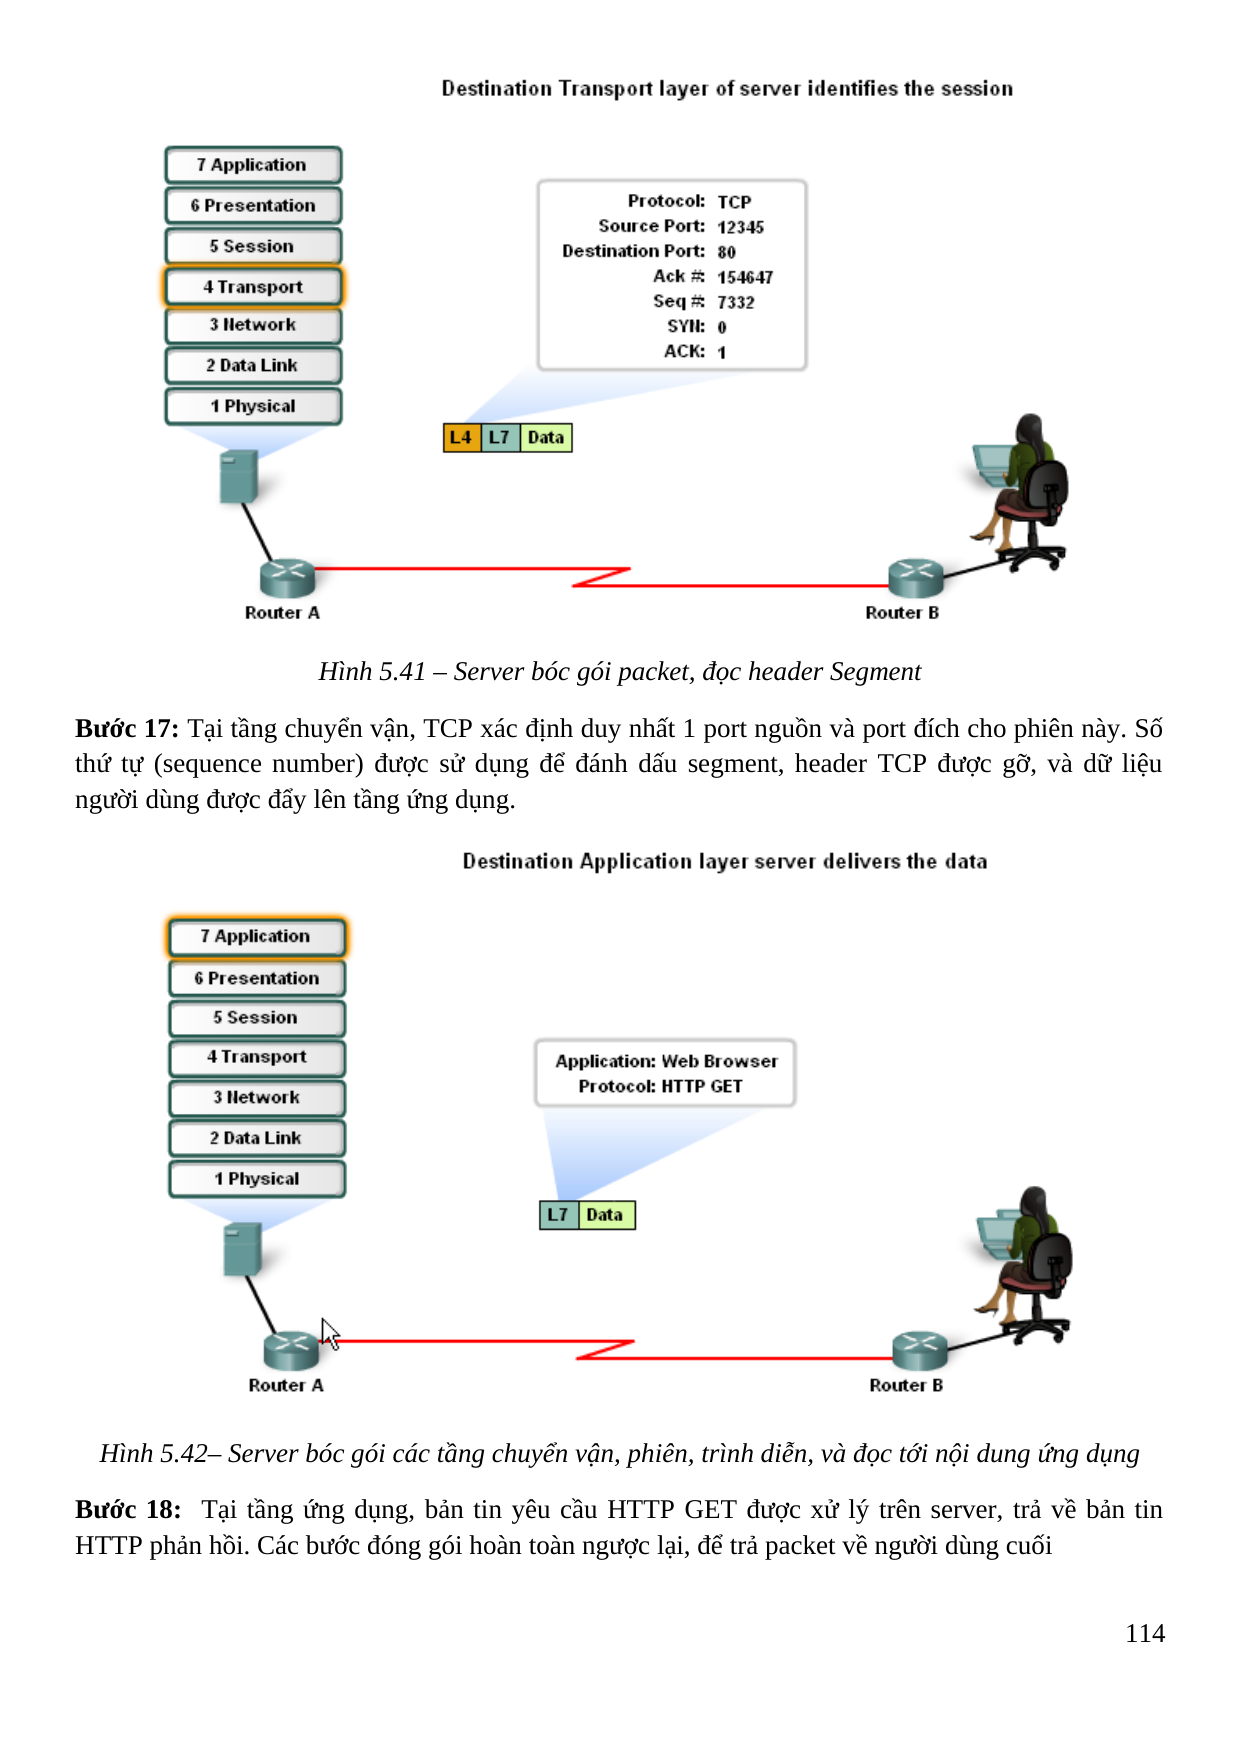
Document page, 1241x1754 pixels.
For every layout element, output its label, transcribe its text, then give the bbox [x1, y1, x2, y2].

picture [151, 75, 1089, 630]
picture [150, 839, 1090, 1412]
text Bước 18: Tại tầng ứng dụng, bản tin yêu cầu HTTP GET được xử lý trên server, trả về bản tin HTTP phản hồi. Các bước đóng gói hoàn toàn ngược lại, để trả packet về người dùng cuối [75, 1493, 1165, 1560]
text Hình 5.41 – Server bóc gói packet, đọc header Segment [75, 655, 1165, 686]
text Hình 5.42– Server bóc gói các tầng chuyển vận, phiên, trình diễn, và đọc tới nội dung ứng dụng [75, 1437, 1165, 1468]
text Bước 17: Tại tầng chuyển vận, TCP xác định duy nhất 1 port nguồn và port đích cho phiên này. Số thứ tự (sequence number) được sử dụng để đánh dấu segment, header TCP được gỡ, và dữ liệu người dùng được đẩy lên tầng ứng dụng. [75, 712, 1165, 814]
